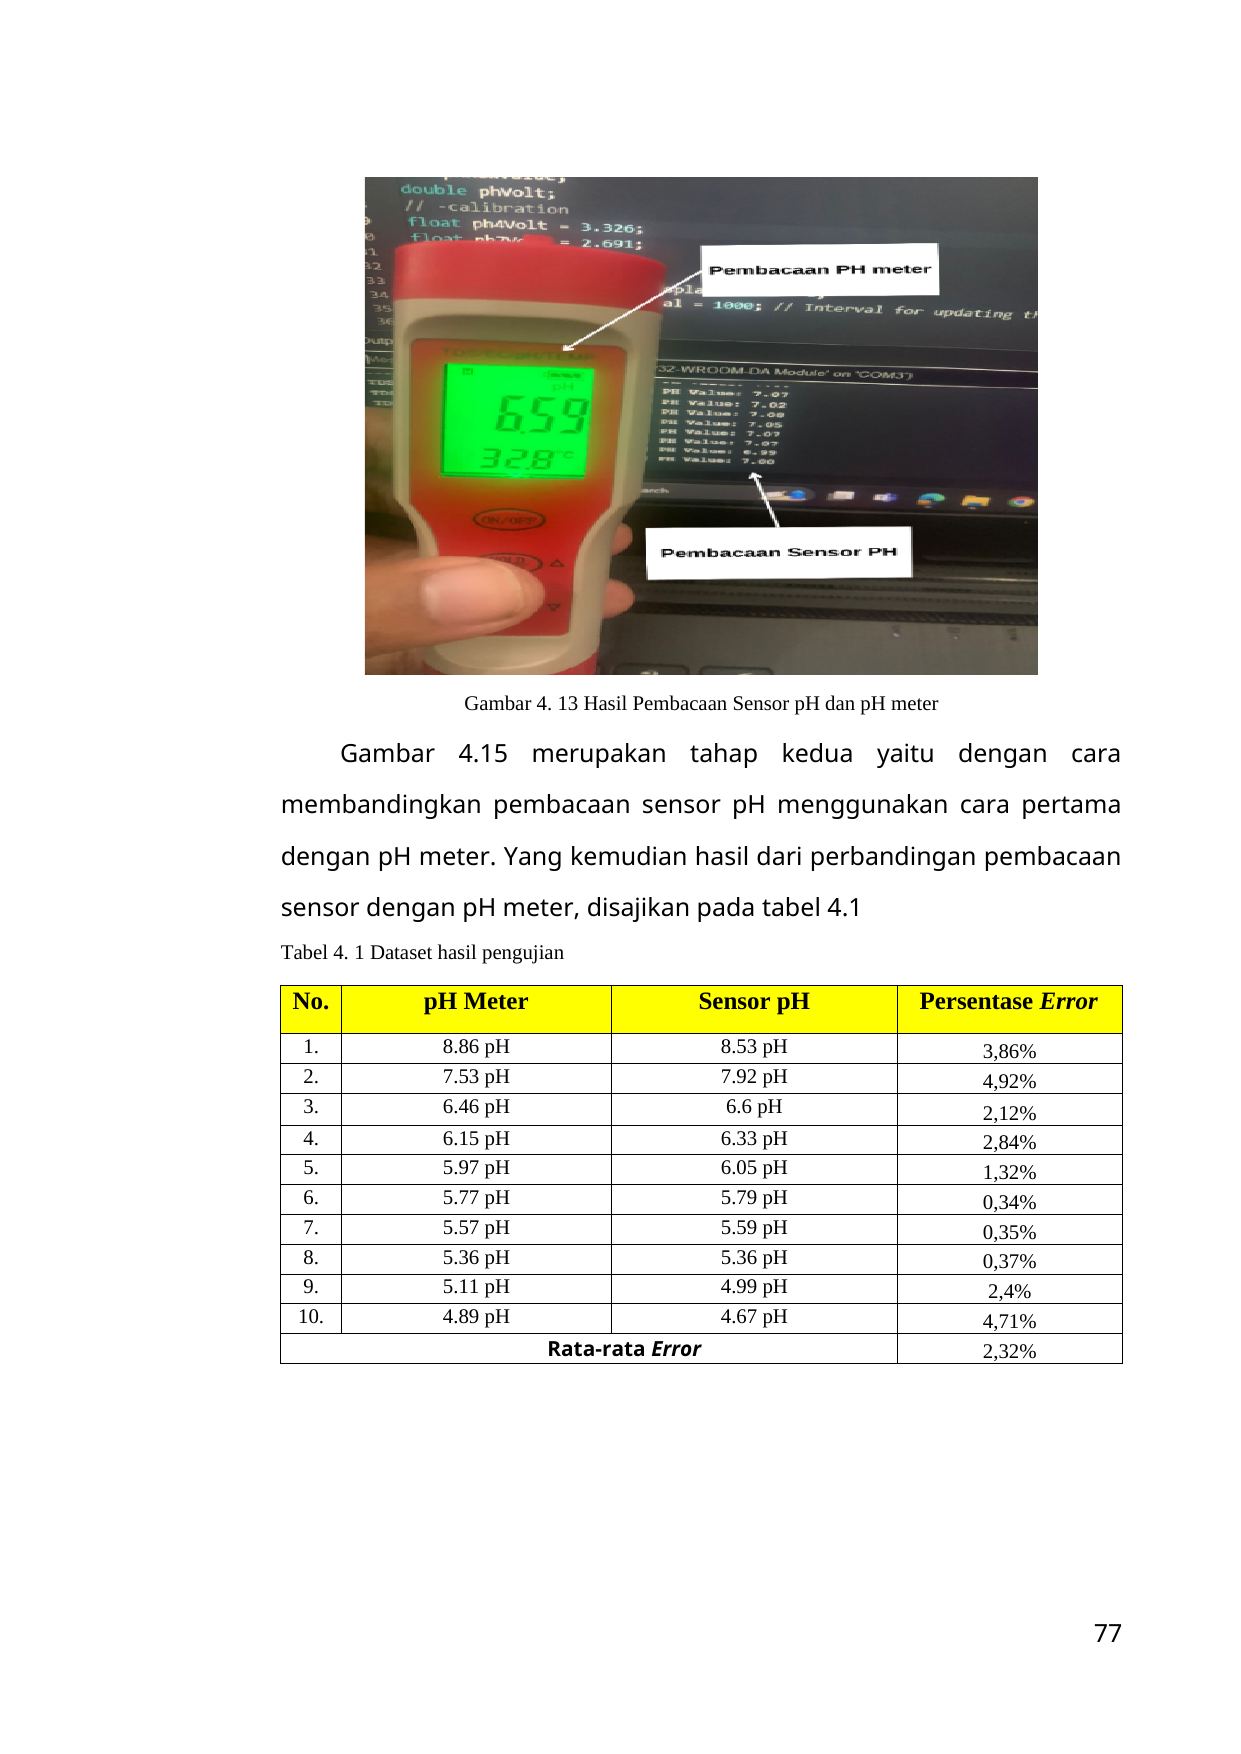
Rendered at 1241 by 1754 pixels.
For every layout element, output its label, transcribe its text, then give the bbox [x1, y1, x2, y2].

table_cell 5.59 pH [612, 1215, 897, 1244]
table_cell 2,32% [898, 1334, 1122, 1363]
table_cell 3. [281, 1094, 341, 1124]
table_cell 6.46 pH [342, 1094, 611, 1124]
table_cell 5.36 pH [342, 1245, 611, 1273]
table_cell 2,84% [898, 1126, 1122, 1154]
table_cell 1,32% [898, 1155, 1122, 1184]
table_cell 8.53 pH [612, 1034, 897, 1063]
table_cell 5.57 pH [342, 1215, 611, 1244]
table_cell 6.6 pH [612, 1094, 897, 1124]
table_cell 4,92% [898, 1064, 1122, 1093]
table_cell 5.97 pH [342, 1155, 611, 1184]
table_cell 9. [281, 1275, 341, 1303]
table_cell 4.99 pH [612, 1275, 897, 1303]
table_cell 5.79 pH [612, 1185, 897, 1214]
table_header Persentase Error [898, 986, 1122, 1033]
table_cell 4.89 pH [342, 1304, 611, 1333]
table_cell 7.92 pH [612, 1064, 897, 1093]
table_cell 8. [281, 1245, 341, 1273]
table_cell 5. [281, 1155, 341, 1184]
table_cell 1. [281, 1034, 341, 1063]
table_cell 7.53 pH [342, 1064, 611, 1093]
table_cell 5.36 pH [612, 1245, 897, 1273]
table_cell 6. [281, 1185, 341, 1214]
table_cell 4. [281, 1126, 341, 1154]
table_cell 6.05 pH [612, 1155, 897, 1184]
table_cell 0,37% [898, 1245, 1122, 1273]
table_cell 8.86 pH [342, 1034, 611, 1063]
table_header Sensor pH [612, 986, 897, 1033]
table_cell 2,4% [898, 1275, 1122, 1303]
table_cell 5.11 pH [342, 1275, 611, 1303]
picture [364, 177, 1038, 675]
table_cell 0,35% [898, 1215, 1122, 1244]
table_cell 2. [281, 1064, 341, 1093]
table_cell [281, 1334, 341, 1363]
table_cell 5.77 pH [342, 1185, 611, 1214]
table_cell Rata-rata Error [341, 1334, 897, 1363]
table_cell 6.33 pH [612, 1126, 897, 1154]
table_header pH Meter [342, 986, 611, 1033]
table_cell 7. [281, 1215, 341, 1244]
table_cell 3,86% [898, 1034, 1122, 1063]
table_cell 2,12% [898, 1094, 1122, 1124]
table_cell 0,34% [898, 1185, 1122, 1214]
text Gambar 4.15 merupakan tahap kedua yaitu dengan cara membandingkan pembacaan sensor pH menggunakan cara pertama dengan pH meter. Yang kemudian hasil dari perbandingan pembacaan sensor dengan pH meter, disajikan pada tabel 4.1 [281, 736, 1122, 923]
table_cell 6.15 pH [342, 1126, 611, 1154]
table_cell 4.67 pH [612, 1304, 897, 1333]
table_cell 4,71% [898, 1304, 1122, 1333]
text Tabel 4. 1 Dataset hasil pengujian [281, 940, 1122, 964]
table_cell 10. [281, 1304, 341, 1333]
table_header No. [281, 986, 341, 1033]
text Gambar 4. 13 Hasil Pembacaan Sensor pH dan pH meter [281, 691, 1122, 715]
